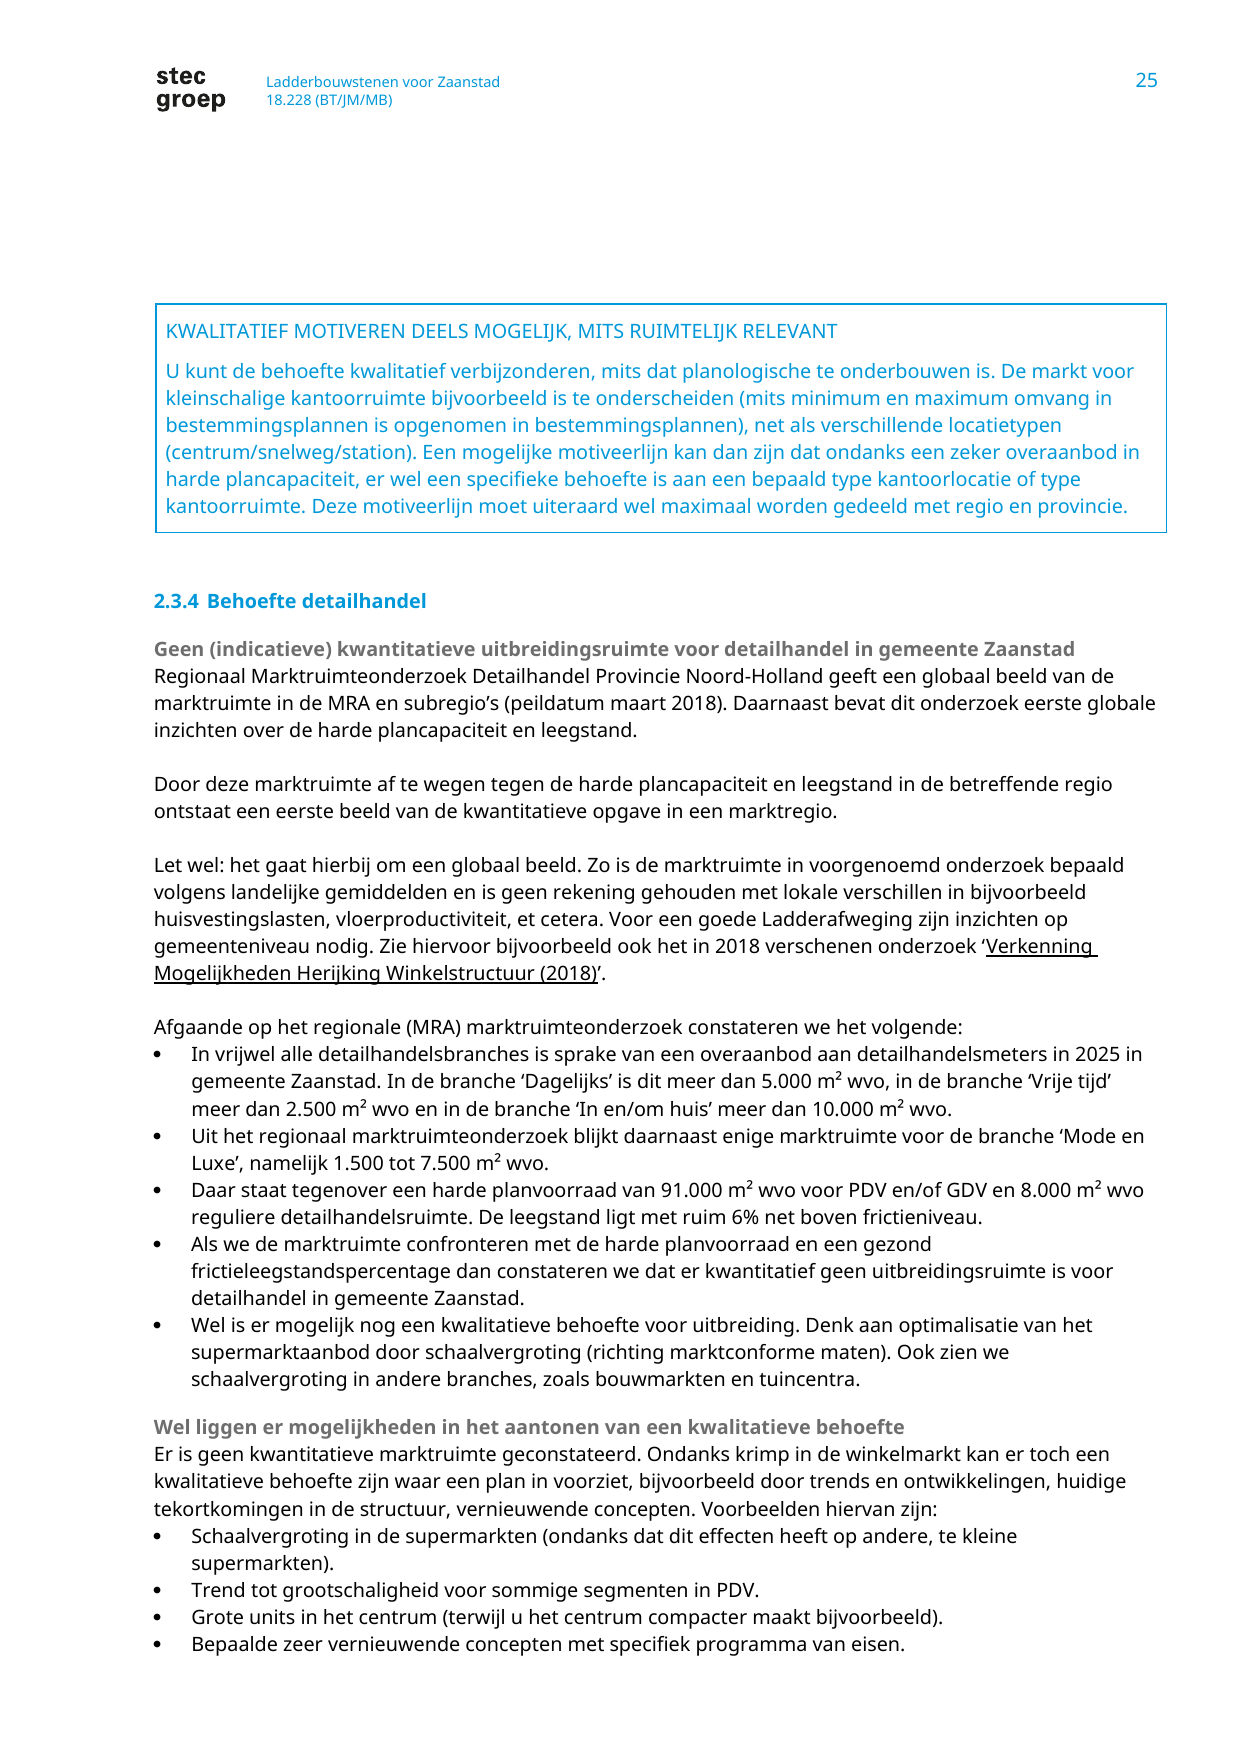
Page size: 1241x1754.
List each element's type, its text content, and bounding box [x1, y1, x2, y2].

text Door deze marktruimte af te wegen tegen de harde plancapaciteit en leegstand in de betreffende regio ontstaat een eerste beeld van de kwantitatieve opgave in een marktregio. [153, 770, 1157, 824]
list In vrijwel alle detailhandelsbranches is sprake van een overaanbod aan detailhandelsmeters in 2025 in gemeente Zaanstad. In de branche ‘Dagelijks’ is dit meer dan 5.000 m² wvo, in de branche ‘Vrije tijd’ meer dan 2.500 m² wvo en in de branche ‘In en/om huis’ meer dan 10.000 m² wvo. [153, 1040, 1157, 1121]
list Wel is er mogelijk nog een kwalitatieve behoefte voor uitbreiding. Denk aan optimalisatie van het supermarktaanbod door schaalvergroting (richting marktconforme maten). Ook zien we schaalvergroting in andere branches, zoals bouwmarkten en tuincentra. [153, 1311, 1157, 1392]
text Regionaal Marktruimteonderzoek Detailhandel Provincie Noord-Holland geeft een globaal beeld van de marktruimte in de MRA en subregio’s (peildatum maart 2018). Daarnaast bevat dit onderzoek eerste globale inzichten over de harde plancapaciteit en leegstand. [153, 662, 1157, 743]
subtitle Geen (indicatieve) kwantitatieve uitbreidingsruimte voor detailhandel in gemeente Zaanstad [153, 635, 1157, 662]
list Bepaalde zeer vernieuwende concepten met specifiek programma van eisen. [153, 1630, 1157, 1657]
list Trend tot grootschaligheid voor sommige segmenten in PDV. [153, 1576, 1157, 1603]
list Schaalvergroting in de supermarkten (ondanks dat dit effecten heeft op andere, te kleine supermarkten). [153, 1521, 1157, 1576]
list Uit het regionaal marktruimteonderzoek blijkt daarnaast enige marktruimte voor de branche ‘Mode en Luxe’, namelijk 1.500 tot 7.500 m² wvo. [153, 1121, 1157, 1176]
picture [329, 95, 337, 105]
text Afgaande op het regionale (MRA) marktruimteonderzoek constateren we het volgende: [153, 1013, 1157, 1040]
text Let wel: het gaat hierbij om een globaal beeld. Zo is de marktruimte in voorgenoemd onderzoek bepaald volgens landelijke gemiddelden en is geen rekening gehouden met lokale verschillen in bijvoorbeeld huisvestingslasten, vloerproductiviteit, et cetera. Voor een goede Ladderafweging zijn inzichten op gemeenteniveau nodig. Zie hiervoor bijvoorbeeld ook het in 2018 verschenen onderzoek ‘Verkenning Mogelijkheden Herijking Winkelstructuur (2018)’. [153, 851, 1157, 986]
text KWALITATIEF MOTIVEREN DEELS MOGELIJK, MITS RUIMTELIJK RELEVANT [157, 305, 1166, 342]
subtitle Wel liggen er mogelijkheden in het aantonen van een kwalitatieve behoefte [153, 1413, 1157, 1440]
text U kunt de behoefte kwalitatief verbijzonderen, mits dat planologische te onderbouwen is. De markt voor kleinschalige kantoorruimte bijvoorbeeld is te onderscheiden (mits minimum en maximum omvang in bestemmingsplannen is opgenomen in bestemmingsplannen), net als verschillende locatietypen (centrum/snelweg/station). Een mogelijke motiveerlijn kan dan zijn dat ondanks een zeker overaanbod in harde plancapaciteit, er wel een specifieke behoefte is aan een bepaald type kantoorlocatie of type kantoorruimte. Deze motiveerlijn moet uiteraard wel maximaal worden gedeeld met regio en provincie. [157, 342, 1166, 532]
picture [454, 79, 460, 87]
text Er is geen kwantitatieve marktruimte geconstateerd. Ondanks krimp in de winkelmarkt kan er toch een kwalitatieve behoefte zijn waar een plan in voorziet, bijvoorbeeld door trends en ontwikkelingen, huidige tekortkomingen in de structuur, vernieuwende concepten. Voorbeelden hiervan zijn: [153, 1440, 1157, 1521]
picture [446, 79, 452, 87]
list Grote units in het centrum (terwijl u het centrum compacter maakt bijvoorbeeld). [153, 1603, 1157, 1630]
subtitle Behoefte detailhandel [153, 587, 1157, 614]
list Daar staat tegenover een harde planvoorraad van 91.000 m² wvo voor PDV en/of GDV en 8.000 m² wvo reguliere detailhandelsruimte. De leegstand ligt met ruim 6% net boven frictieniveau. [153, 1176, 1157, 1230]
list Als we de marktruimte confronteren met de harde planvoorraad en een gezond frictieleegstandspercentage dan constateren we dat er kwantitatief geen uitbreidingsruimte is voor detailhandel in gemeente Zaanstad. [153, 1230, 1157, 1311]
